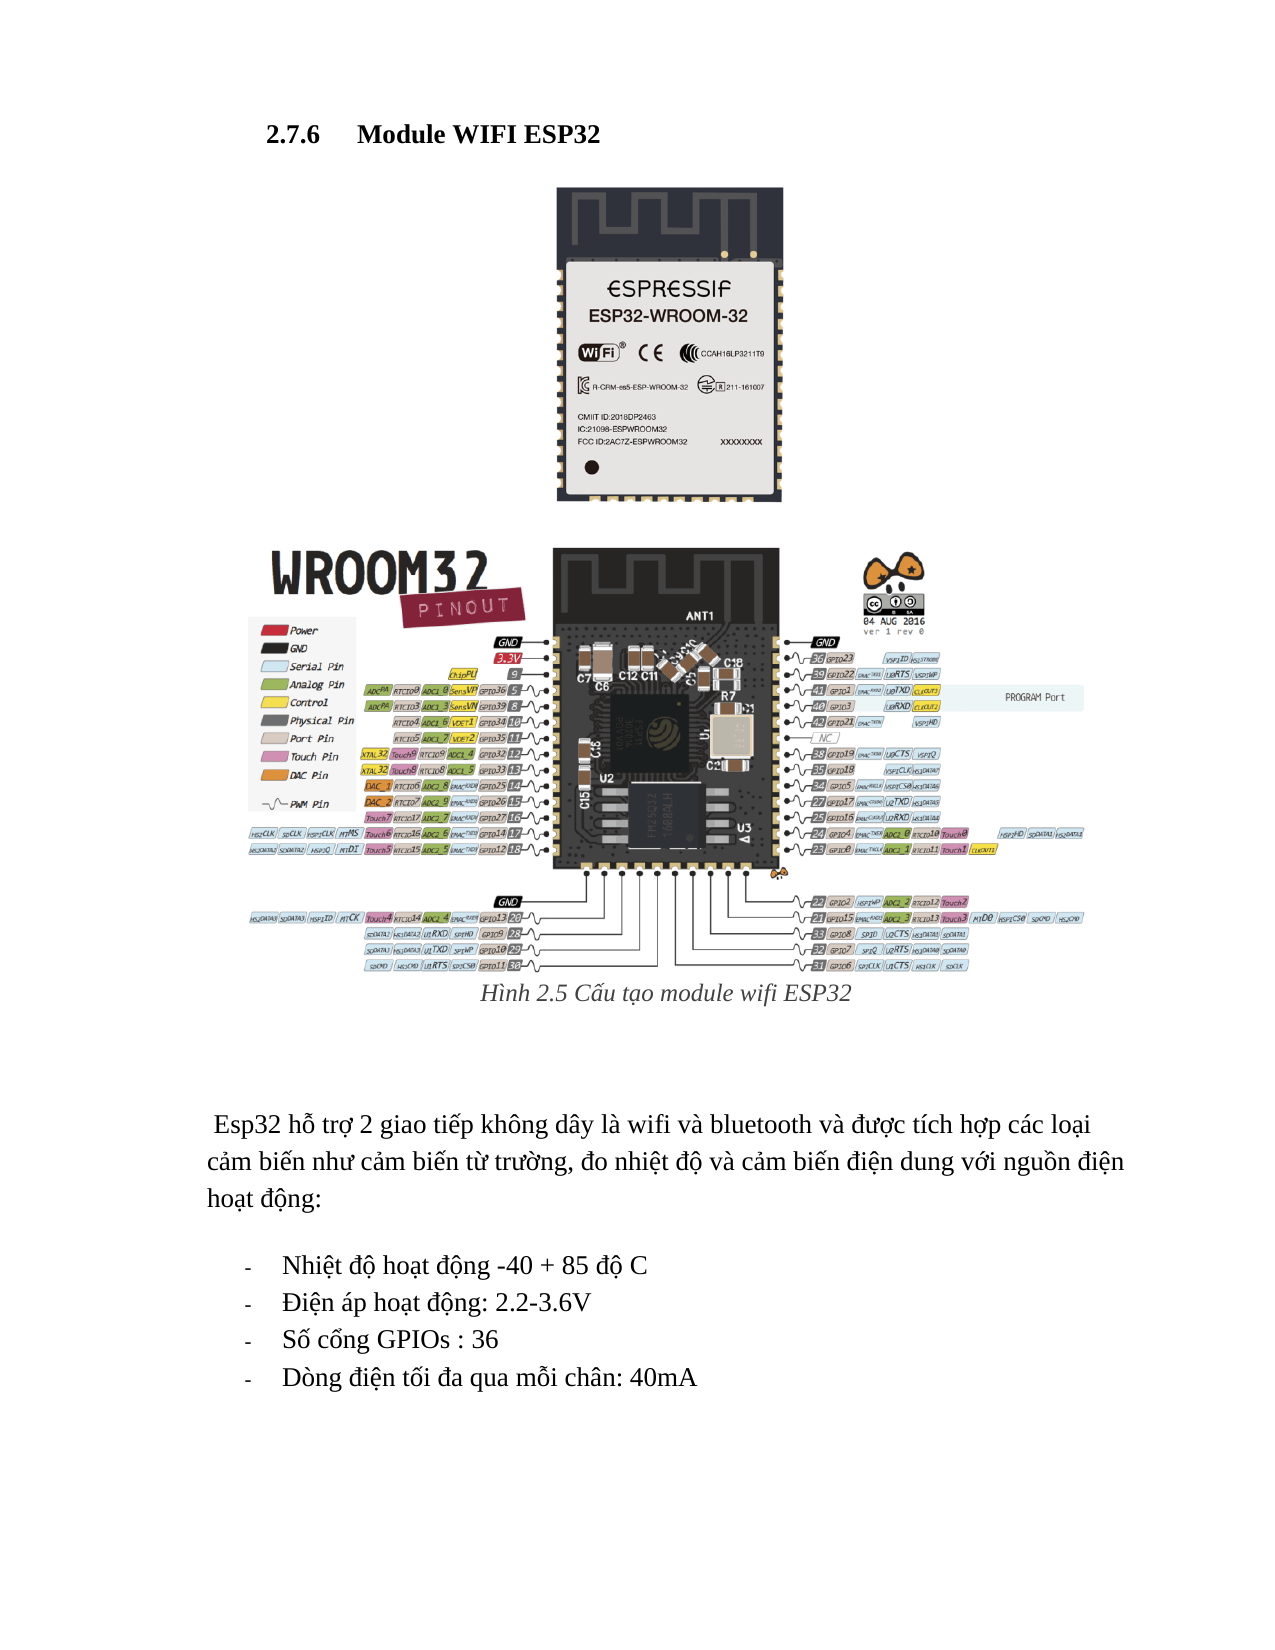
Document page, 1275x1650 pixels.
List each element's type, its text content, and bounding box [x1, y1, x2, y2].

subtitle Module WIFI ESP32 [266, 118, 1127, 149]
list Dòng điện tối đa qua mỗi chân: 40mA [244, 1361, 1127, 1392]
picture [247, 543, 1087, 973]
text Hình 2.5 Cấu tạo module wifi ESP32 [207, 978, 1127, 1007]
list Số cổng GPIOs : 36 [244, 1324, 1127, 1355]
text Esp32 hỗ trợ 2 giao tiếp không dây là wifi và bluetooth và được tích hợp các loại cảm biến như cảm biến từ trường, đo nhiệt độ và cảm biến điện dung với nguồn điện hoạt động: [207, 1108, 1127, 1214]
picture [531, 155, 803, 538]
list Điện áp hoạt động: 2.2-3.6V [244, 1286, 1127, 1317]
list Nhiệt độ hoạt động -40 + 85 độ C [244, 1249, 1127, 1280]
